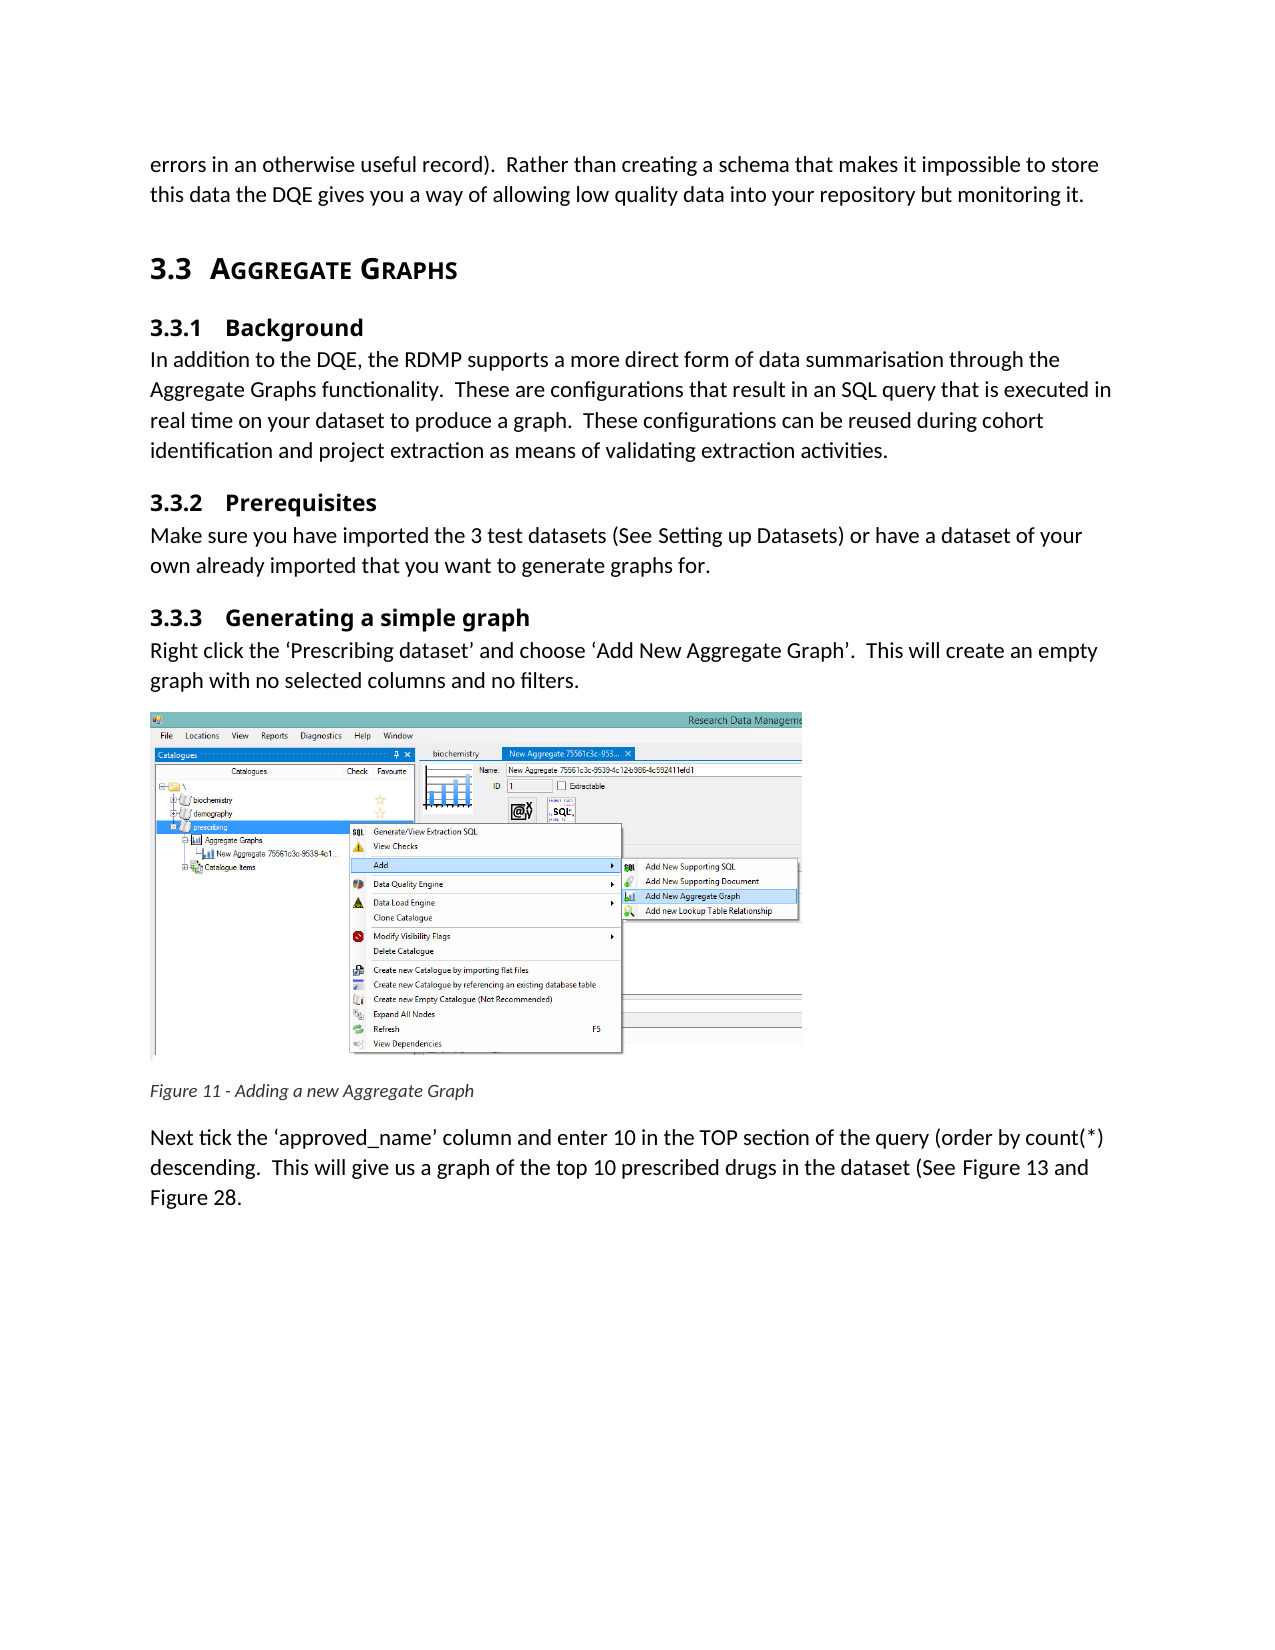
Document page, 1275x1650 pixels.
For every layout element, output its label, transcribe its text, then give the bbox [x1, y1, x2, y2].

subtitle Prerequisites [150, 487, 1125, 518]
text Make sure you have imported the 3 test datasets (See Setting up Datasets) or have a dataset of your own already imported that you want to generate graphs for. [150, 521, 1125, 579]
picture [150, 712, 802, 1061]
subtitle Background [150, 312, 1125, 343]
text Next tick the ‘approved_name’ column and enter 10 in the TOP section of the query (order by count(*) descending. This will give us a graph of the top 10 prescribed drugs in the dataset (See Figure 12 and Figure 13. [150, 1123, 1125, 1211]
text Right click the ‘Prescribing dataset’ and choose ‘Add New Aggregate Graph’. This will create an empty graph with no selected columns and no filters. [150, 636, 1125, 694]
subtitle Aggregate Graphs [150, 248, 1125, 288]
text In addition to the DQE, the RDMP supports a more direct form of data summarisation through the Aggregate Graphs functionality. These are configurations that result in an SQL query that is executed in real time on your dataset to produce a graph. These configurations can be reused during cohort identification and project extraction as means of validating extraction activities. [150, 345, 1125, 464]
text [150, 150, 1125, 208]
text Figure 11 - Adding a new Aggregate Graph [150, 1079, 1125, 1102]
subtitle Generating a simple graph [150, 602, 1125, 633]
